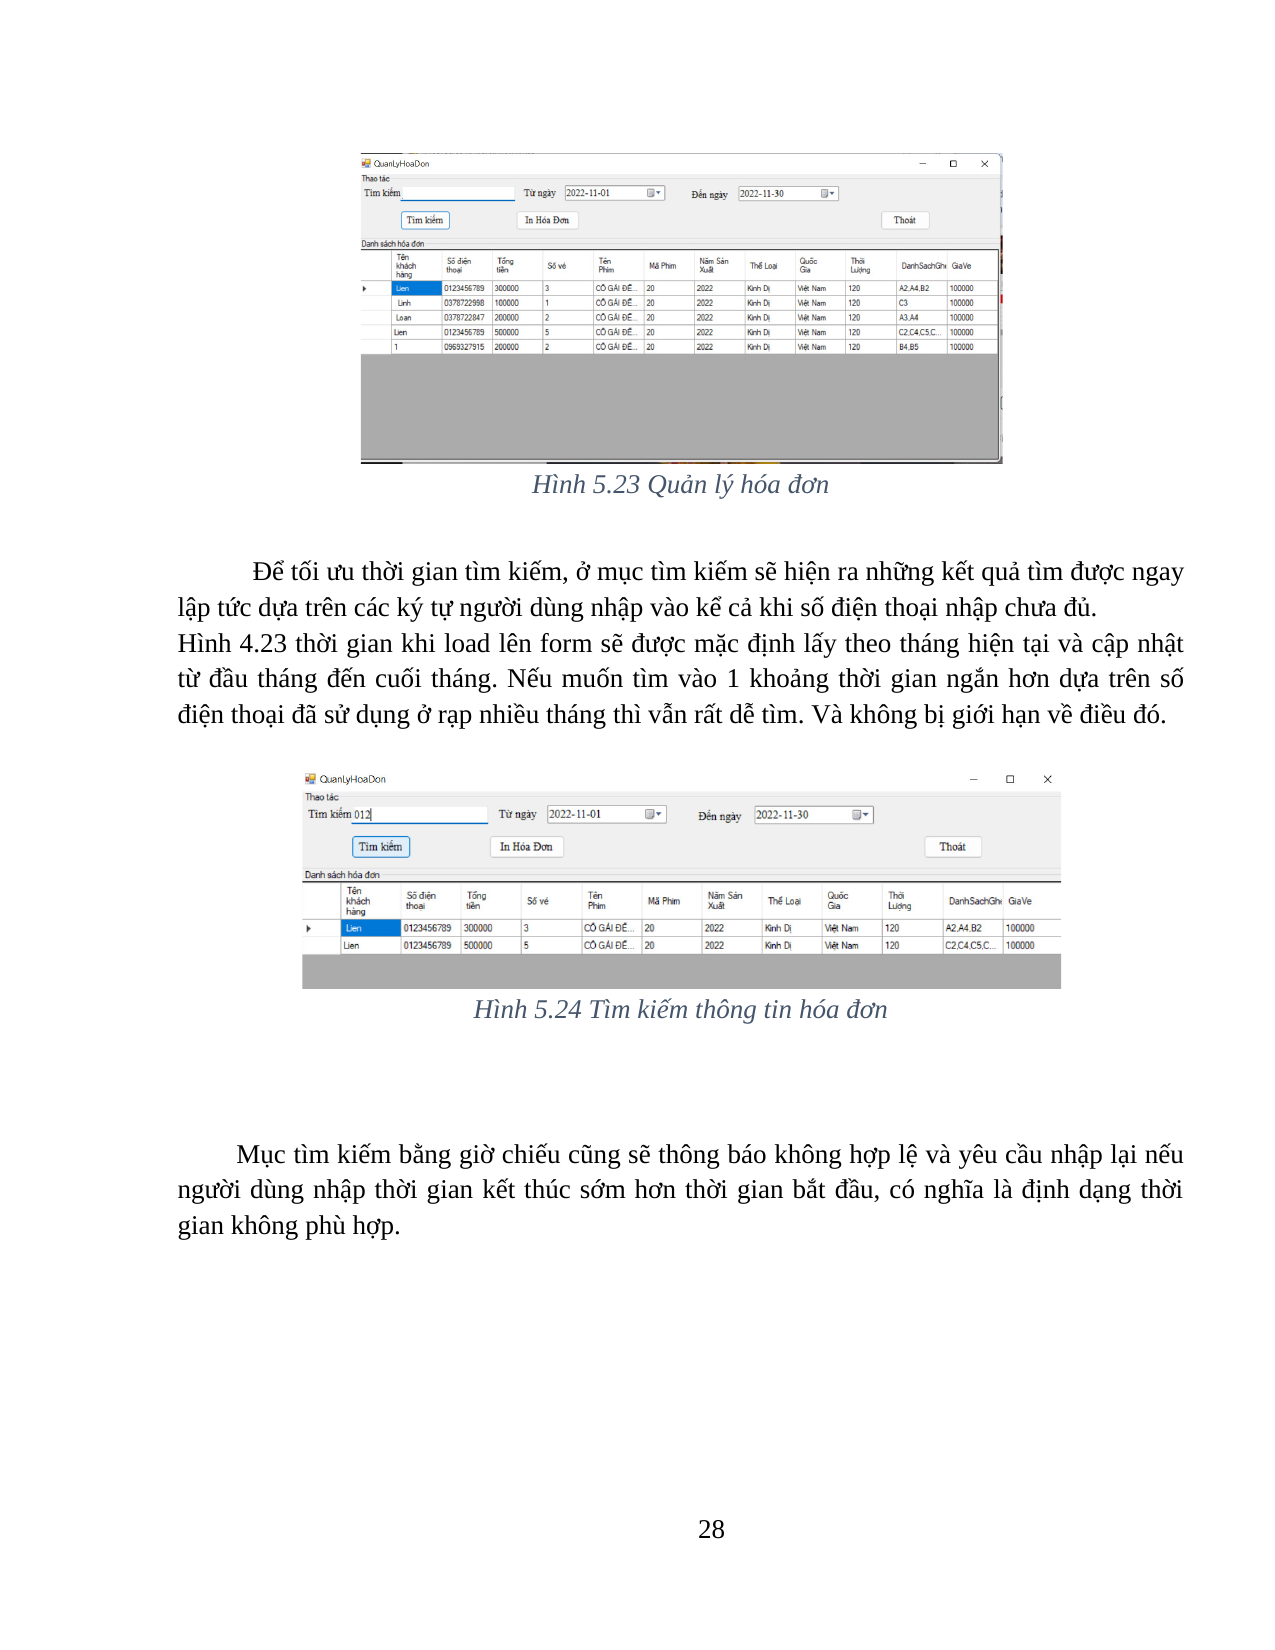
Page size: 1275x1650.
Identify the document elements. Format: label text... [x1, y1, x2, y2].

text Mục tìm kiếm bằng giờ chiếu cũng sẽ thông báo không hợp lệ và yêu cầu nhập lại nếu người dùng nhập thời gian kết thúc sớm hơn thời gian bắt đầu, có nghĩa là định dạng thời gian không phù hợp. [177, 1138, 1186, 1240]
text Hình 5.23 Quản lý hóa đơn [177, 468, 1186, 499]
text Hình 4.23 thời gian khi load lên form sẽ được mặc định lấy theo tháng hiện tại và cập nhật từ đầu tháng đến cuối tháng. Nếu muốn tìm vào 1 khoảng thời gian ngắn hơn dựa trên số điện thoại đã sử dụng ở rạp nhiều tháng thì vẫn rất dễ tìm. Và không bị giới hạn về điều đó. [177, 627, 1186, 729]
text Hình 5.24 Tìm kiếm thông tin hóa đơn [177, 993, 1186, 1024]
picture [302, 769, 1062, 989]
picture [360, 153, 1003, 464]
text Để tối ưu thời gian tìm kiếm, ở mục tìm kiếm sẽ hiện ra những kết quả tìm được ngay lập tức dựa trên các ký tự người dùng nhập vào kể cả khi số điện thoại nhập chưa đủ. [177, 555, 1186, 622]
